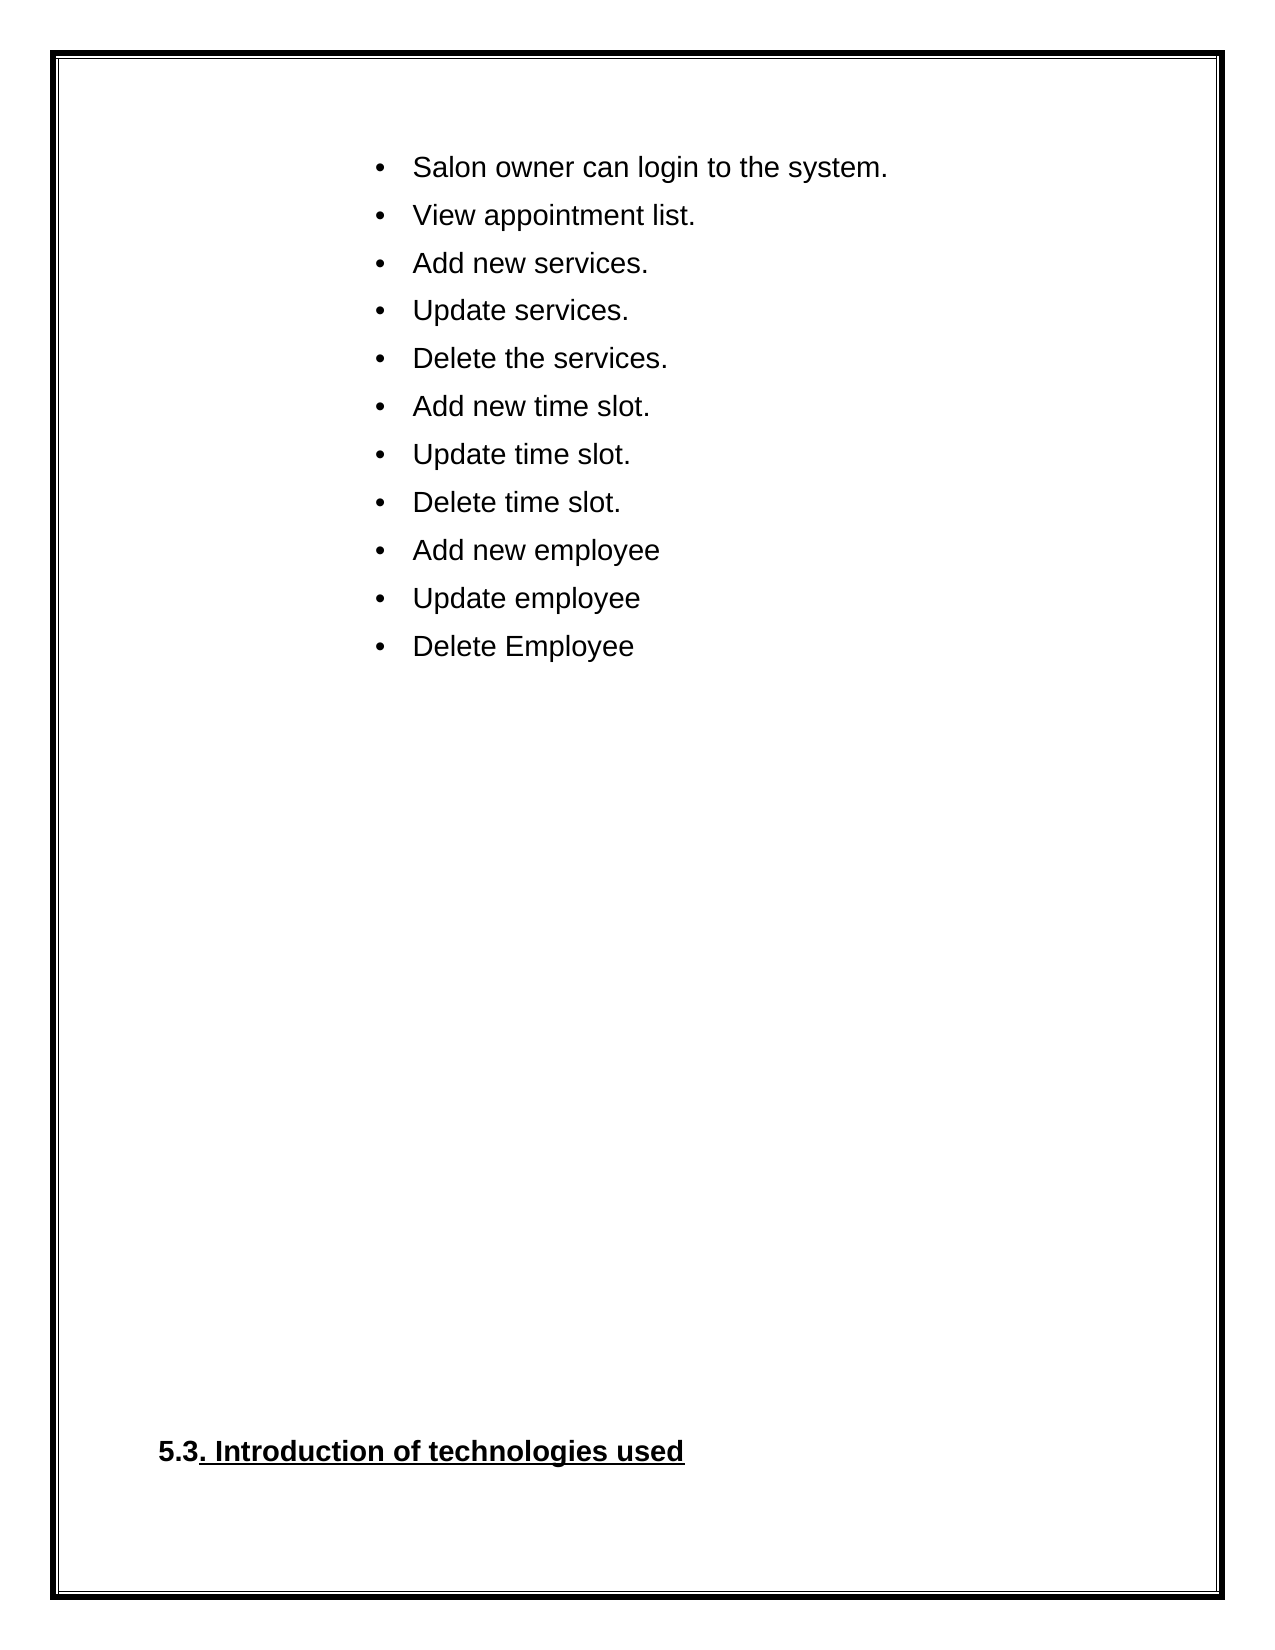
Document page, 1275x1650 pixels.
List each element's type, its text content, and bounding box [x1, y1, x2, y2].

list Add new time slot. [375, 389, 1125, 423]
list View appointment list. [375, 198, 1125, 231]
list Update time slot. [375, 437, 1125, 471]
list Update services. [375, 293, 1125, 327]
text 5.3. Introduction of technologies used [150, 1434, 1125, 1468]
list Update employee [375, 581, 1125, 614]
list Delete Employee [375, 629, 1125, 662]
list Add new employee [375, 533, 1125, 567]
list Delete the services. [375, 341, 1125, 375]
list Salon owner can login to the system. [375, 150, 1125, 183]
list Add new services. [375, 246, 1125, 279]
list Delete time slot. [375, 485, 1125, 519]
